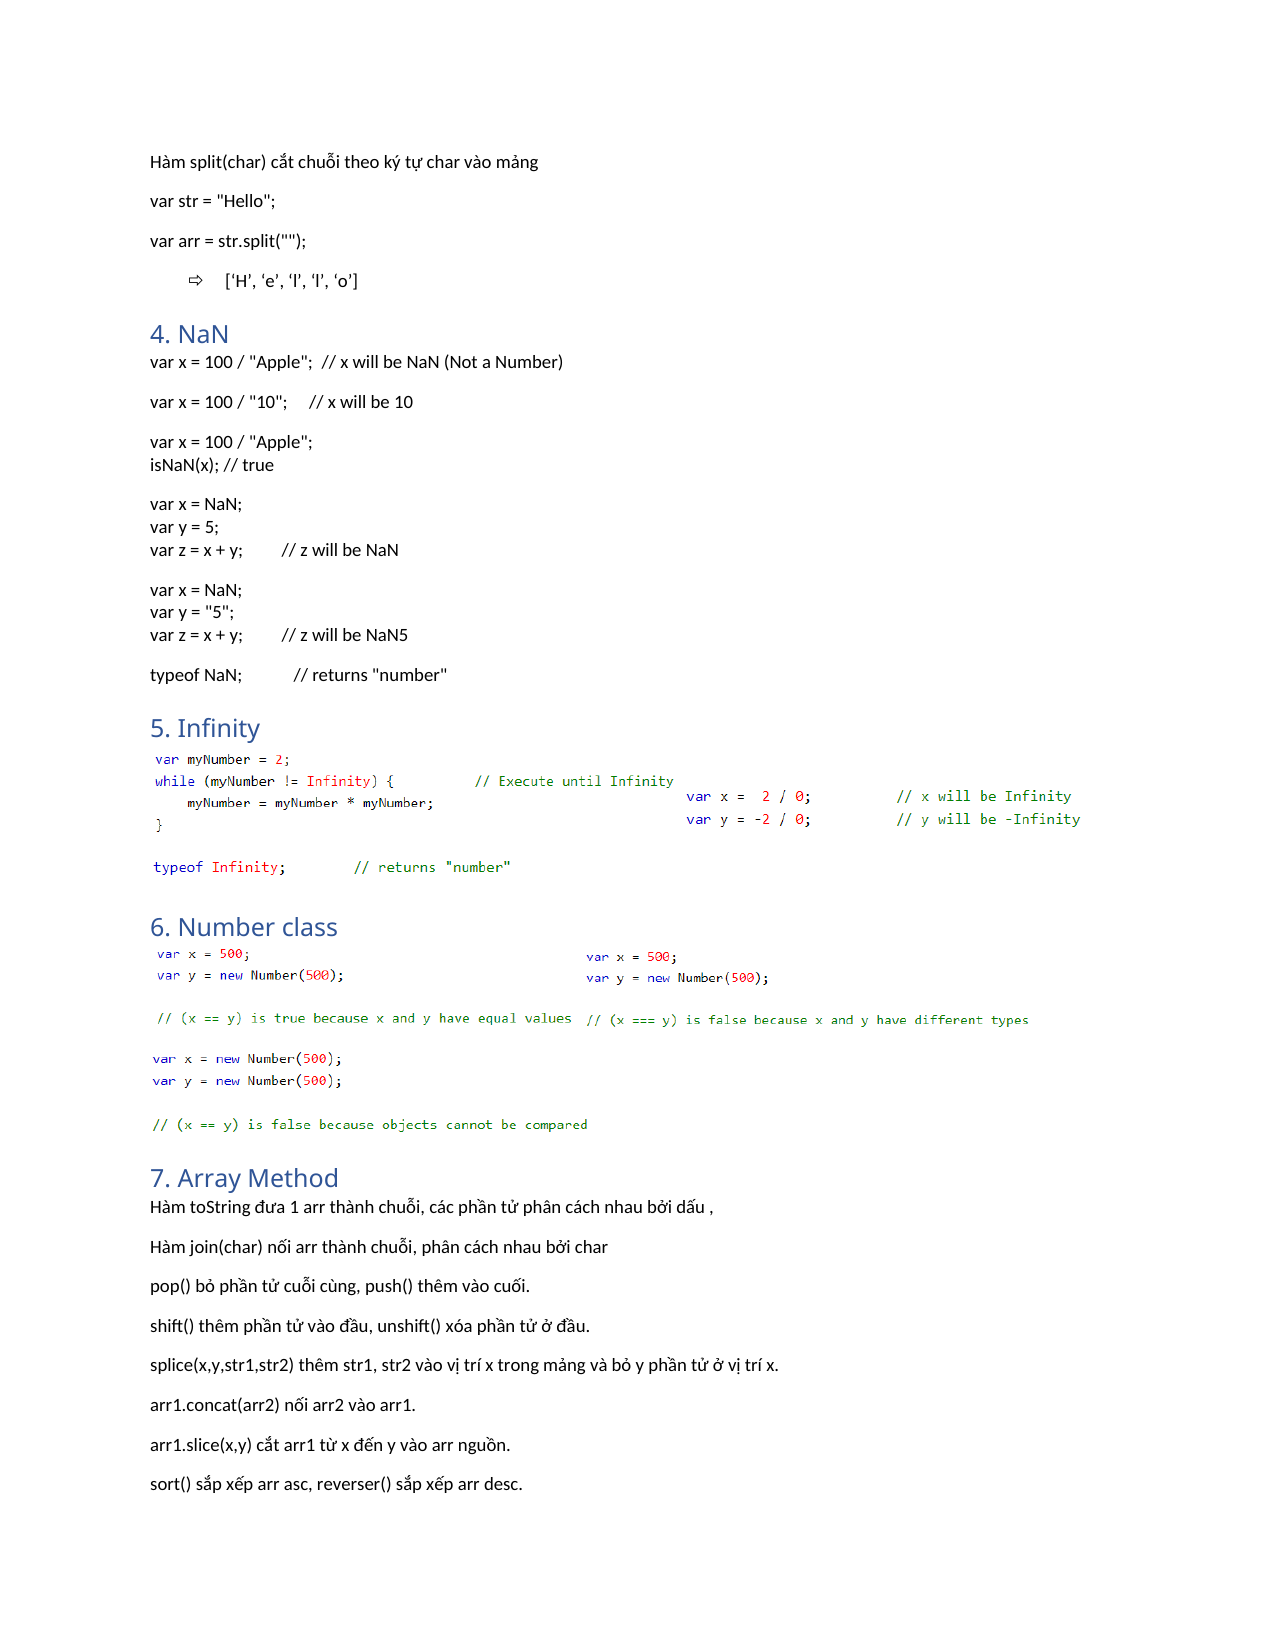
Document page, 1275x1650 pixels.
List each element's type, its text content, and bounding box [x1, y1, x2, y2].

text var str = "Hello"; [150, 189, 1125, 212]
subtitle 4. NaN [150, 317, 1125, 351]
picture [150, 854, 520, 885]
text sort() sắp xếp arr asc, reverser() sắp xếp arr desc. [150, 1472, 1125, 1495]
text Hàm split(char) cắt chuỗi theo ký tự char vào mảng [150, 150, 1125, 173]
text arr1.slice(x,y) cắt arr1 từ x đến y vào arr nguồn. [150, 1433, 1125, 1456]
text var x = 100 / "Apple"; isNaN(x); // true [150, 430, 1125, 476]
subtitle 6. Number class [150, 910, 1125, 944]
picture [683, 777, 1084, 838]
text typeof NaN; // returns "number" [150, 663, 1125, 686]
text var x = 100 / "10"; // x will be 10 [150, 390, 1125, 413]
subtitle 7. Array Method [150, 1161, 1125, 1195]
text var x = NaN; var y = 5; var z = x + y; // z will be NaN [150, 492, 1125, 561]
text Hàm toString đưa 1 arr thành chuỗi, các phần tử phân cách nhau bởi dấu , [150, 1195, 1125, 1218]
text var arr = str.split(""); [150, 229, 1125, 252]
picture [150, 945, 580, 1031]
subtitle 5. Infinity [150, 711, 1125, 745]
list [‘H’, ‘e’, ‘l’, ‘l’, ‘o’] [187, 269, 1125, 292]
text arr1.concat(arr2) nối arr2 vào arr1. [150, 1393, 1125, 1416]
text pop() bỏ phần tử cuỗi cùng, push() thêm vào cuối. [150, 1274, 1125, 1297]
text splice(x,y,str1,str2) thêm str1, str2 vào vị trí x trong mảng và bỏ y phần tử ở vị trí x. [150, 1353, 1125, 1376]
picture [150, 745, 679, 838]
picture [583, 943, 1031, 1031]
picture [150, 1047, 594, 1137]
text shift() thêm phần tử vào đầu, unshift() xóa phần tử ở đầu. [150, 1314, 1125, 1337]
text var x = 100 / "Apple"; // x will be NaN (Not a Number) [150, 351, 1125, 374]
text var x = NaN; var y = "5"; var z = x + y; // z will be NaN5 [150, 578, 1125, 647]
text Hàm join(char) nối arr thành chuỗi, phân cách nhau bởi char [150, 1235, 1125, 1258]
